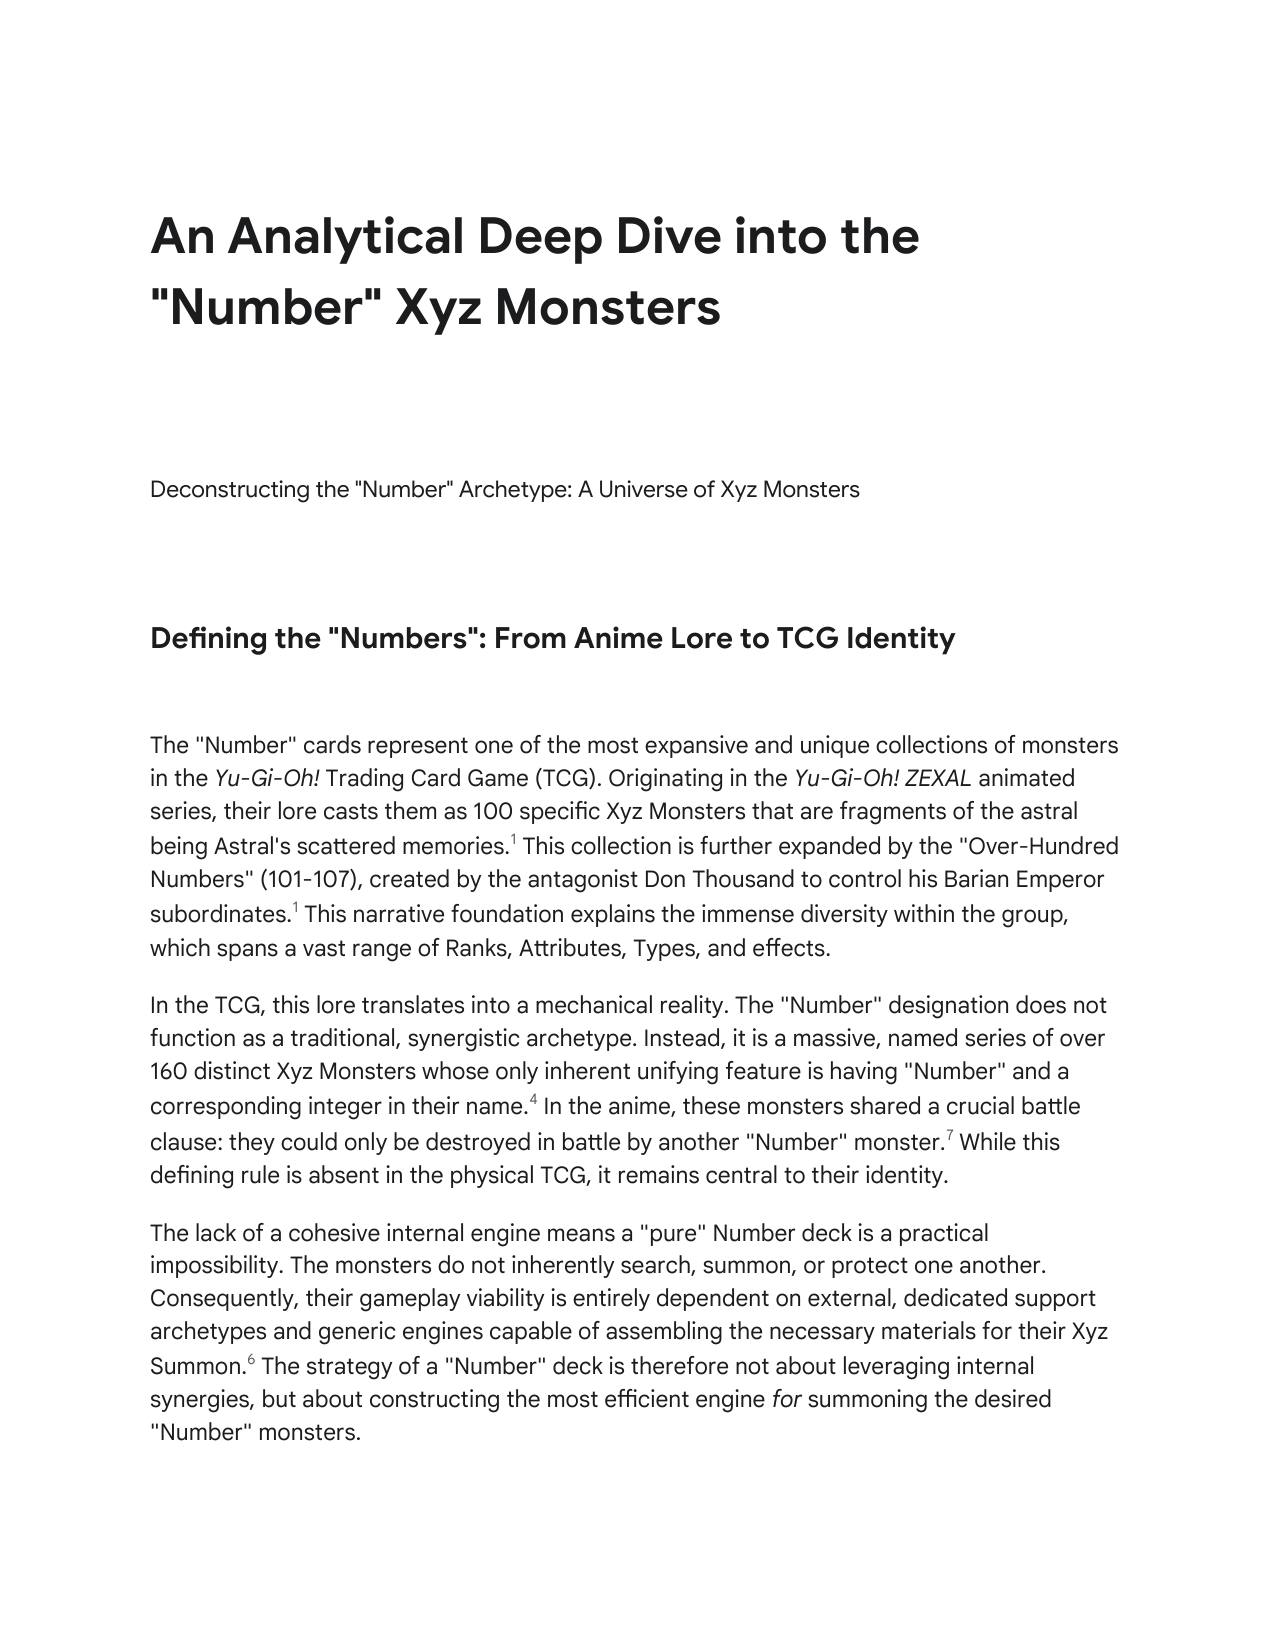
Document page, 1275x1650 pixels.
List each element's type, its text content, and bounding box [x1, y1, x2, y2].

text In the TCG, this lore translates into a mechanical reality. The "Number" designation does not function as a traditional, synergistic archetype. Instead, it is a massive, named series of over 160 distinct Xyz Monsters whose only inherent unifying feature is having "Number" and a corresponding integer in their name.4 In the anime, these monsters shared a crucial battle clause: they could only be destroyed in battle by another "Number" monster.7 While this defining rule is absent in the physical TCG, it remains central to their identity. [150, 992, 1125, 1190]
subtitle Defining the "Numbers": From Anime Lore to TCG Identity [150, 620, 1125, 656]
subtitle An Analytical Deep Dive into the "Number" Xyz Monsters [150, 205, 1125, 339]
text The "Number" cards represent one of the most expansive and unique collections of monsters in the Yu-Gi-Oh! Trading Card Game (TCG). Originating in the Yu-Gi-Oh! ZEXAL animated series, their lore casts them as 100 specific Xyz Monsters that are fragments of the astral being Astral's scattered memories.1 This collection is further expanded by the "Over-Hundred Numbers" (101-107), created by the antagonist Don Thousand to control his Barian Emperor subordinates.1 This narrative foundation explains the immense diversity within the group, which spans a vast range of Ranks, Attributes, Types, and effects. [150, 732, 1125, 963]
text The lack of a cohesive internal engine means a "pure" Number deck is a practical impossibility. The monsters do not inherently search, summon, or protect one another. Consequently, their gameplay viability is entirely dependent on external, dedicated support archetypes and generic engines capable of assembling the necessary materials for their Xyz Summon.6 The strategy of a "Number" deck is therefore not about leveraging internal synergies, but about constructing the most efficient engine for summoning the desired "Number" monsters. [150, 1219, 1125, 1447]
